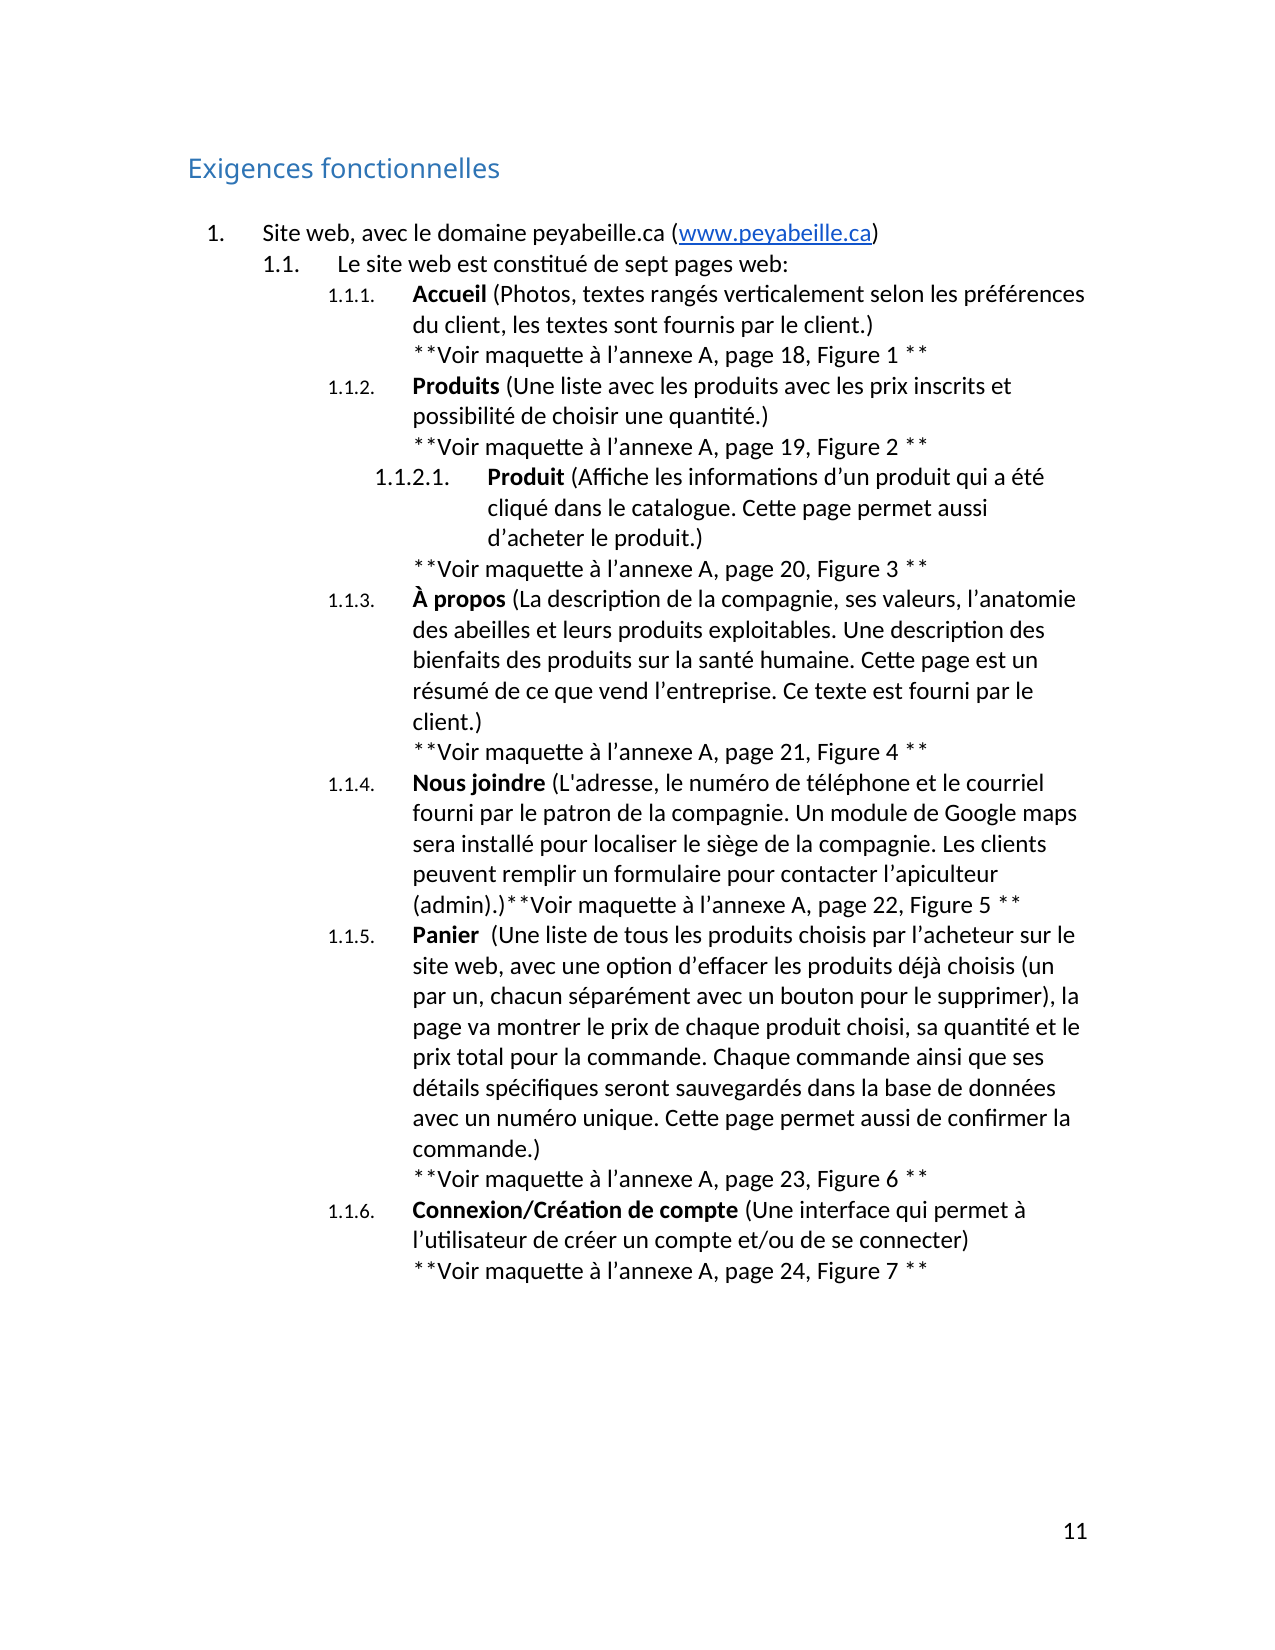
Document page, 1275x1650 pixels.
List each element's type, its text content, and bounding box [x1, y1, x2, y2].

list Nous joindre (L'adresse, le numéro de téléphone et le courriel fourni par le patron de la compagnie. Un module de Google maps sera installé pour localiser le siège de la compagnie. Les clients peuvent remplir un formulaire pour contacter l’apiculteur (admin).)**Voir maquette à l’annexe A, page 22, Figure 5 ** [375, 767, 1087, 919]
text **Voir maquette à l’annexe A, page 24, Figure 7 ** [412, 1255, 1087, 1286]
list À propos (La description de la compagnie, ses valeurs, l’anatomie des abeilles et leurs produits exploitables. Une description des bienfaits des produits sur la santé humaine. Cette page est un résumé de ce que vend l’entreprise. Ce texte est fourni par le client.) [375, 584, 1087, 736]
text **Voir maquette à l’annexe A, page 23, Figure 6 ** [412, 1163, 1087, 1194]
text **Voir maquette à l’annexe A, page 19, Figure 2 ** [412, 431, 1087, 462]
list Panier (Une liste de tous les produits choisis par l’acheteur sur le site web, avec une option d’effacer les produits déjà choisis (un par un, chacun séparément avec un bouton pour le supprimer), la page va montrer le prix de chaque produit choisi, sa quantité et le prix total pour la commande. Chaque commande ainsi que ses détails spécifiques seront sauvegardés dans la base de données avec un numéro unique. Cette page permet aussi de confirmer la commande.) [375, 919, 1087, 1163]
list Connexion/Création de compte (Une interface qui permet à l’utilisateur de créer un compte et/ou de se connecter) [375, 1194, 1087, 1255]
subtitle Exigences fonctionnelles [187, 150, 1087, 187]
text **Voir maquette à l’annexe A, page 18, Figure 1 ** [412, 339, 1087, 370]
list Accueil (Photos, textes rangés verticalement selon les préférences du client, les textes sont fournis par le client.) [375, 278, 1087, 339]
text **Voir maquette à l’annexe A, page 21, Figure 4 ** [412, 736, 1087, 767]
list Produit (Affiche les informations d’un produit qui a été cliqué dans le catalogue. Cette page permet aussi d’acheter le produit.) [450, 462, 1087, 553]
text **Voir maquette à l’annexe A, page 20, Figure 3 ** [412, 553, 1087, 584]
list Le site web est constitué de sept pages web: [300, 248, 1087, 278]
list Site web, avec le domaine peyabeille.ca (www.peyabeille.ca) [225, 217, 1087, 248]
list Produits (Une liste avec les produits avec les prix inscrits et possibilité de choisir une quantité.) [375, 370, 1087, 431]
